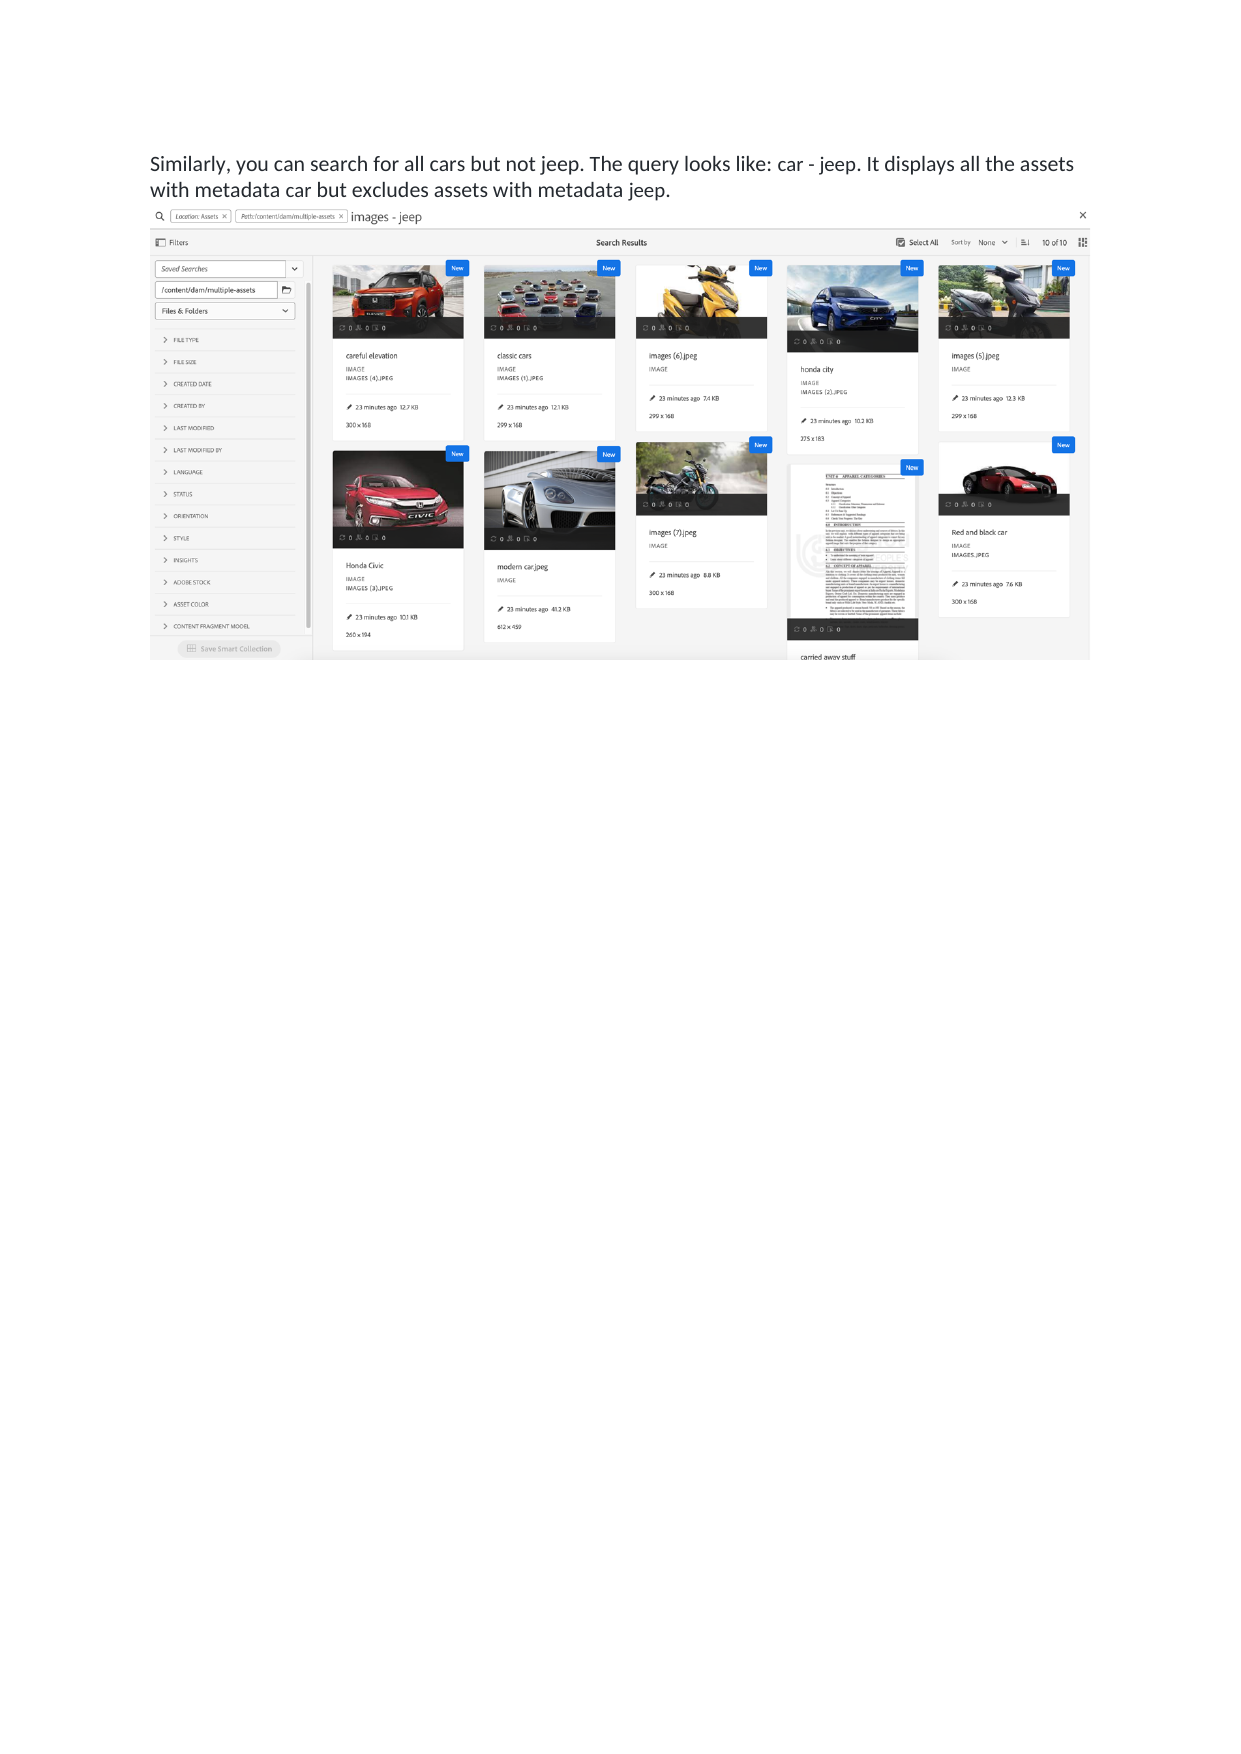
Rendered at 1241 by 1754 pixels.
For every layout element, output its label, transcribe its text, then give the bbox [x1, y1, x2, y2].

text Similarly, you can search for all cars but not jeep. The query looks like: car - jeep. It displays all the assets with metadata car but excludes assets with metadata jeep. [150, 150, 1090, 203]
picture [150, 203, 1091, 660]
